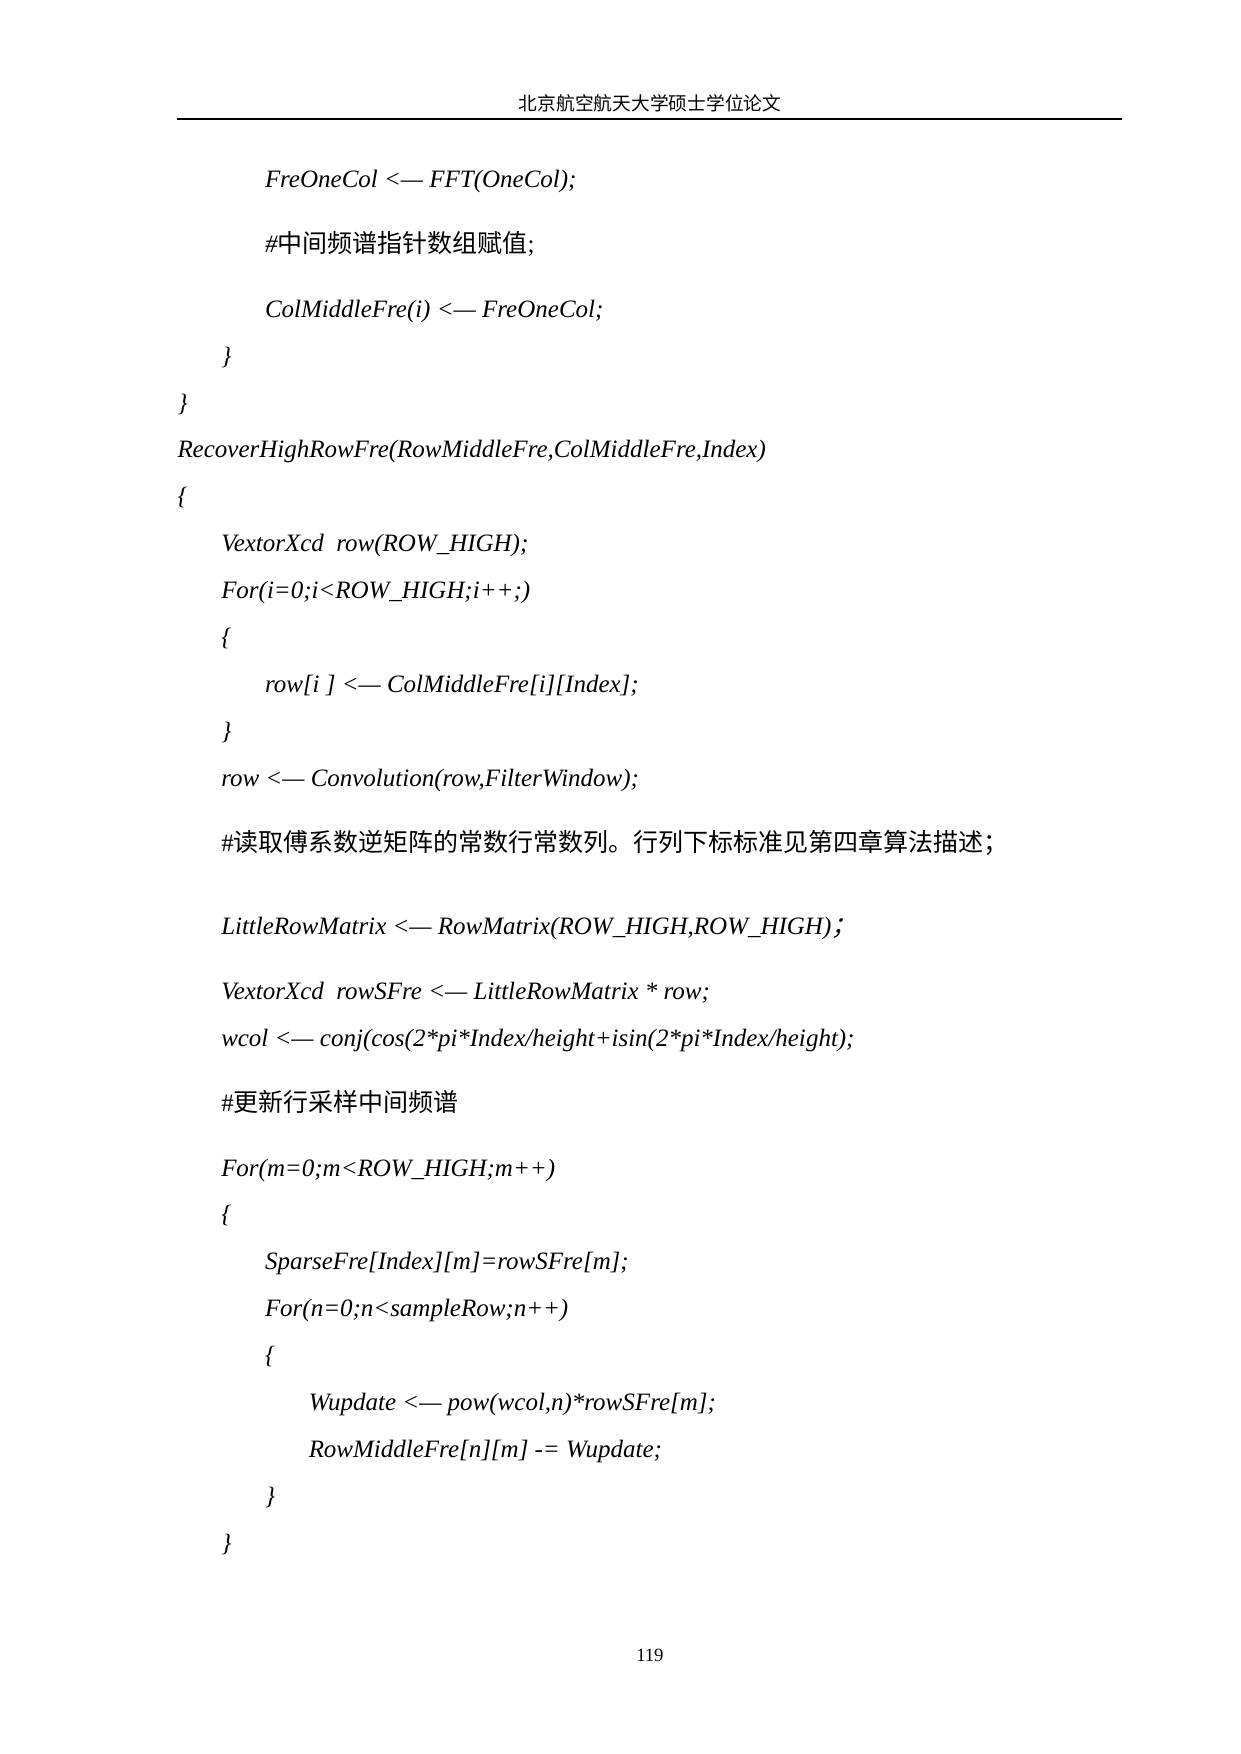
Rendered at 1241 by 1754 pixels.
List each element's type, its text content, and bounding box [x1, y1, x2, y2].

text #更新行采样中间频谱 [177, 1068, 1122, 1133]
text row[i ] <— ColMiddleFre[i][Index]; [177, 667, 1122, 699]
text For(i=0;i<ROW_HIGH;i++;) [177, 573, 1122, 606]
text ColMiddleFre(i) <— FreOneCol; [177, 292, 1122, 324]
text } [177, 339, 1122, 371]
text row <— Convolution(row,FilterWindow); [177, 761, 1122, 793]
text FreOneCol <— FFT(OneCol); [177, 162, 1122, 194]
text { [177, 479, 1122, 512]
text #中间频谱指针数组赋值; [177, 209, 1122, 274]
text For(n=0;n<sampleRow;n++) [177, 1291, 1122, 1324]
text { [177, 620, 1122, 653]
text } [221, 1479, 1122, 1511]
text LittleRowMatrix <— RowMatrix(ROW_HIGH,ROW_HIGH)； [177, 891, 1122, 956]
text } [177, 1526, 1122, 1558]
text wcol <— conj(cos(2*pi*Index/height+isin(2*pi*Index/height); [177, 1021, 1122, 1053]
text } [177, 386, 1122, 418]
text VextorXcd rowSFre <— LittleRowMatrix * row; [177, 974, 1122, 1006]
text RowMiddleFre[n][m] -= Wupdate; [221, 1432, 1122, 1464]
text Wupdate <— pow(wcol,n)*rowSFre[m]; [221, 1385, 1122, 1418]
text } [177, 714, 1122, 746]
text SparseFre[Index][m]=rowSFre[m]; [177, 1244, 1122, 1277]
text For(m=0;m<ROW_HIGH;m++) [177, 1151, 1122, 1183]
text RecoverHighRowFre(RowMiddleFre,ColMiddleFre,Index) [177, 433, 1122, 465]
text { [177, 1198, 1122, 1230]
text VextorXcd row(ROW_HIGH); [177, 526, 1122, 559]
text { [177, 1338, 1122, 1371]
text #读取傅系数逆矩阵的常数行常数列。行列下标标准见第四章算法描述； [177, 808, 1122, 873]
